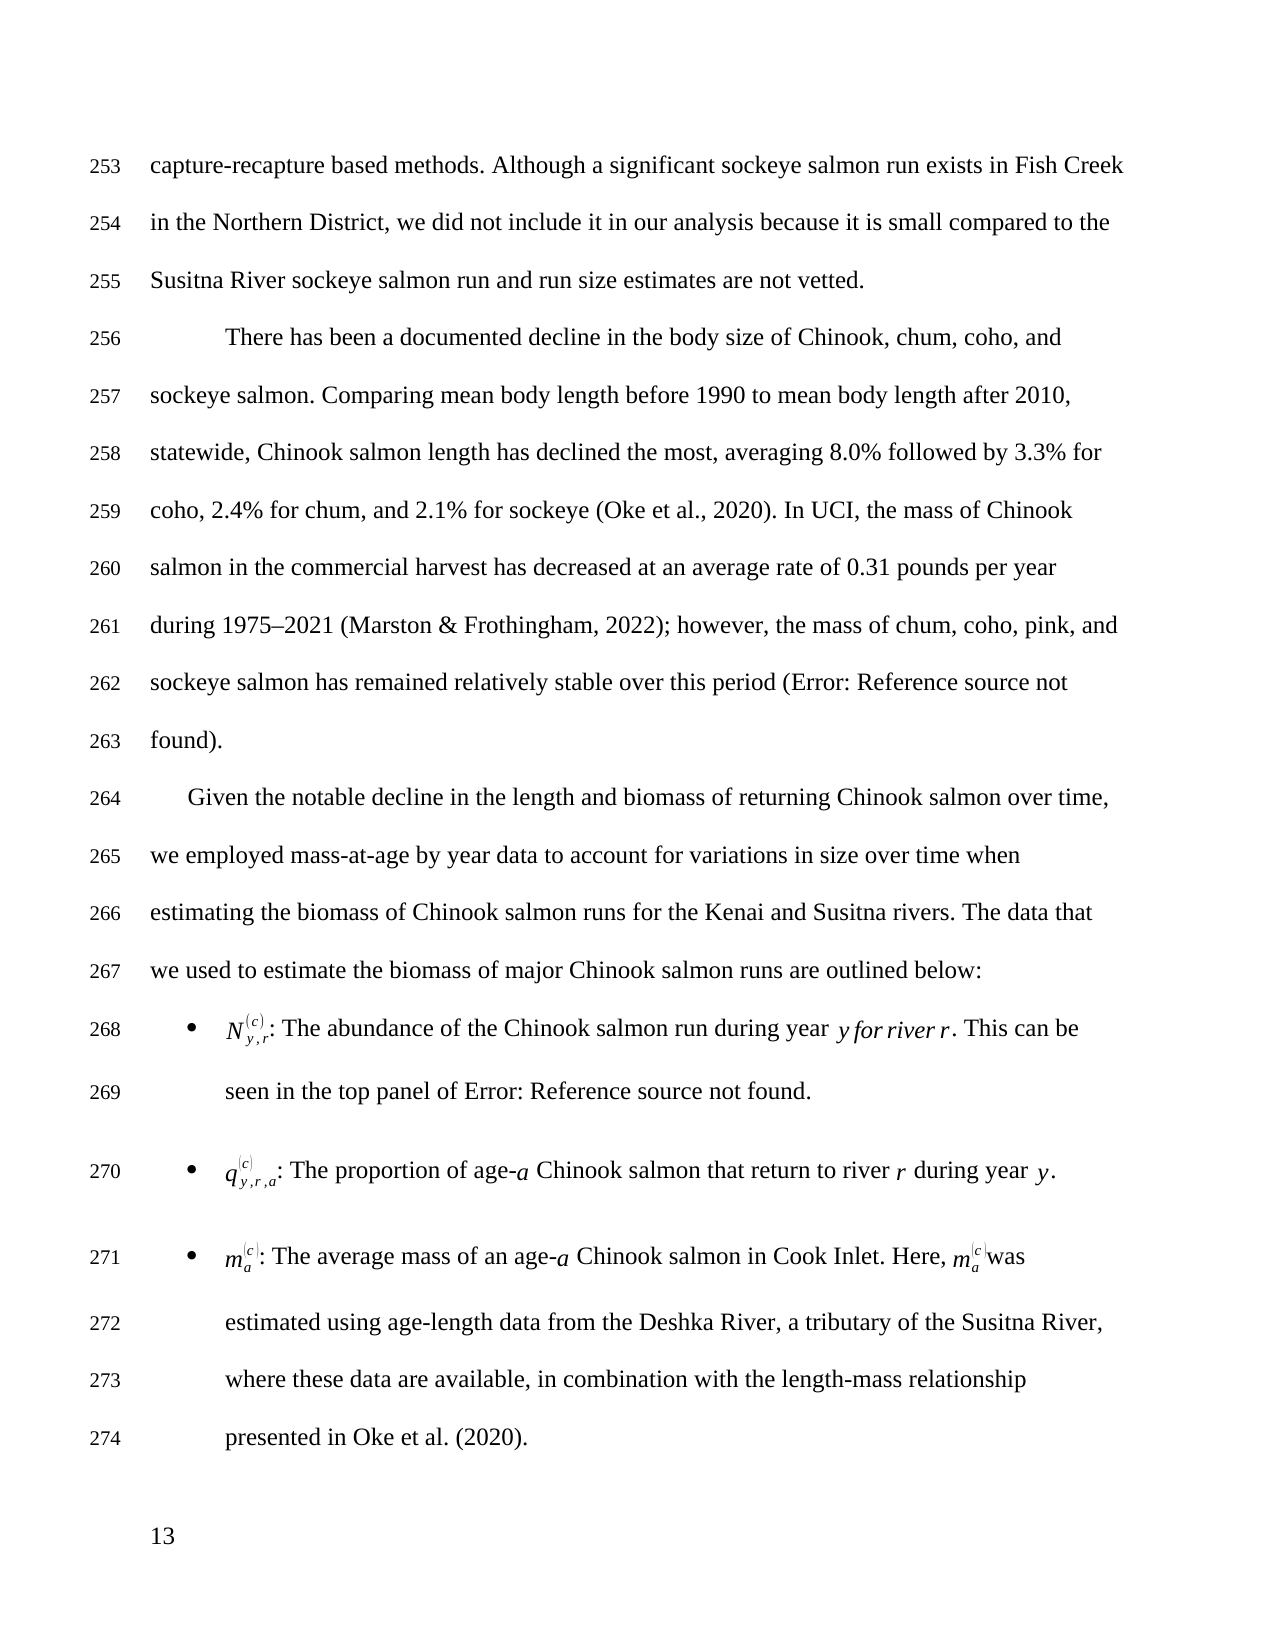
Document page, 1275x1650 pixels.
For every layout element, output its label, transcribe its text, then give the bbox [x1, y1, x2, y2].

text Given the notable decline in the length and biomass of returning Chinook salmon over time, we employed mass-at-age by year data to account for variations in size over time when estimating the biomass of Chinook salmon runs for the Kenai and Susitna rivers. The data that we used to estimate the biomass of major Chinook salmon runs are outlined below: [150, 782, 1125, 984]
list : The proportion of age- Chinook salmon that return to river during year . [187, 1155, 1125, 1190]
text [150, 150, 1125, 294]
list : The average mass of an age- Chinook salmon in Cook Inlet. Here, was estimated using age-length data from the Deshka River, a tributary of the Susitna River, where these data are available, in combination with the length-mass relationship presented in Oke et al. (2020). [187, 1239, 1125, 1450]
